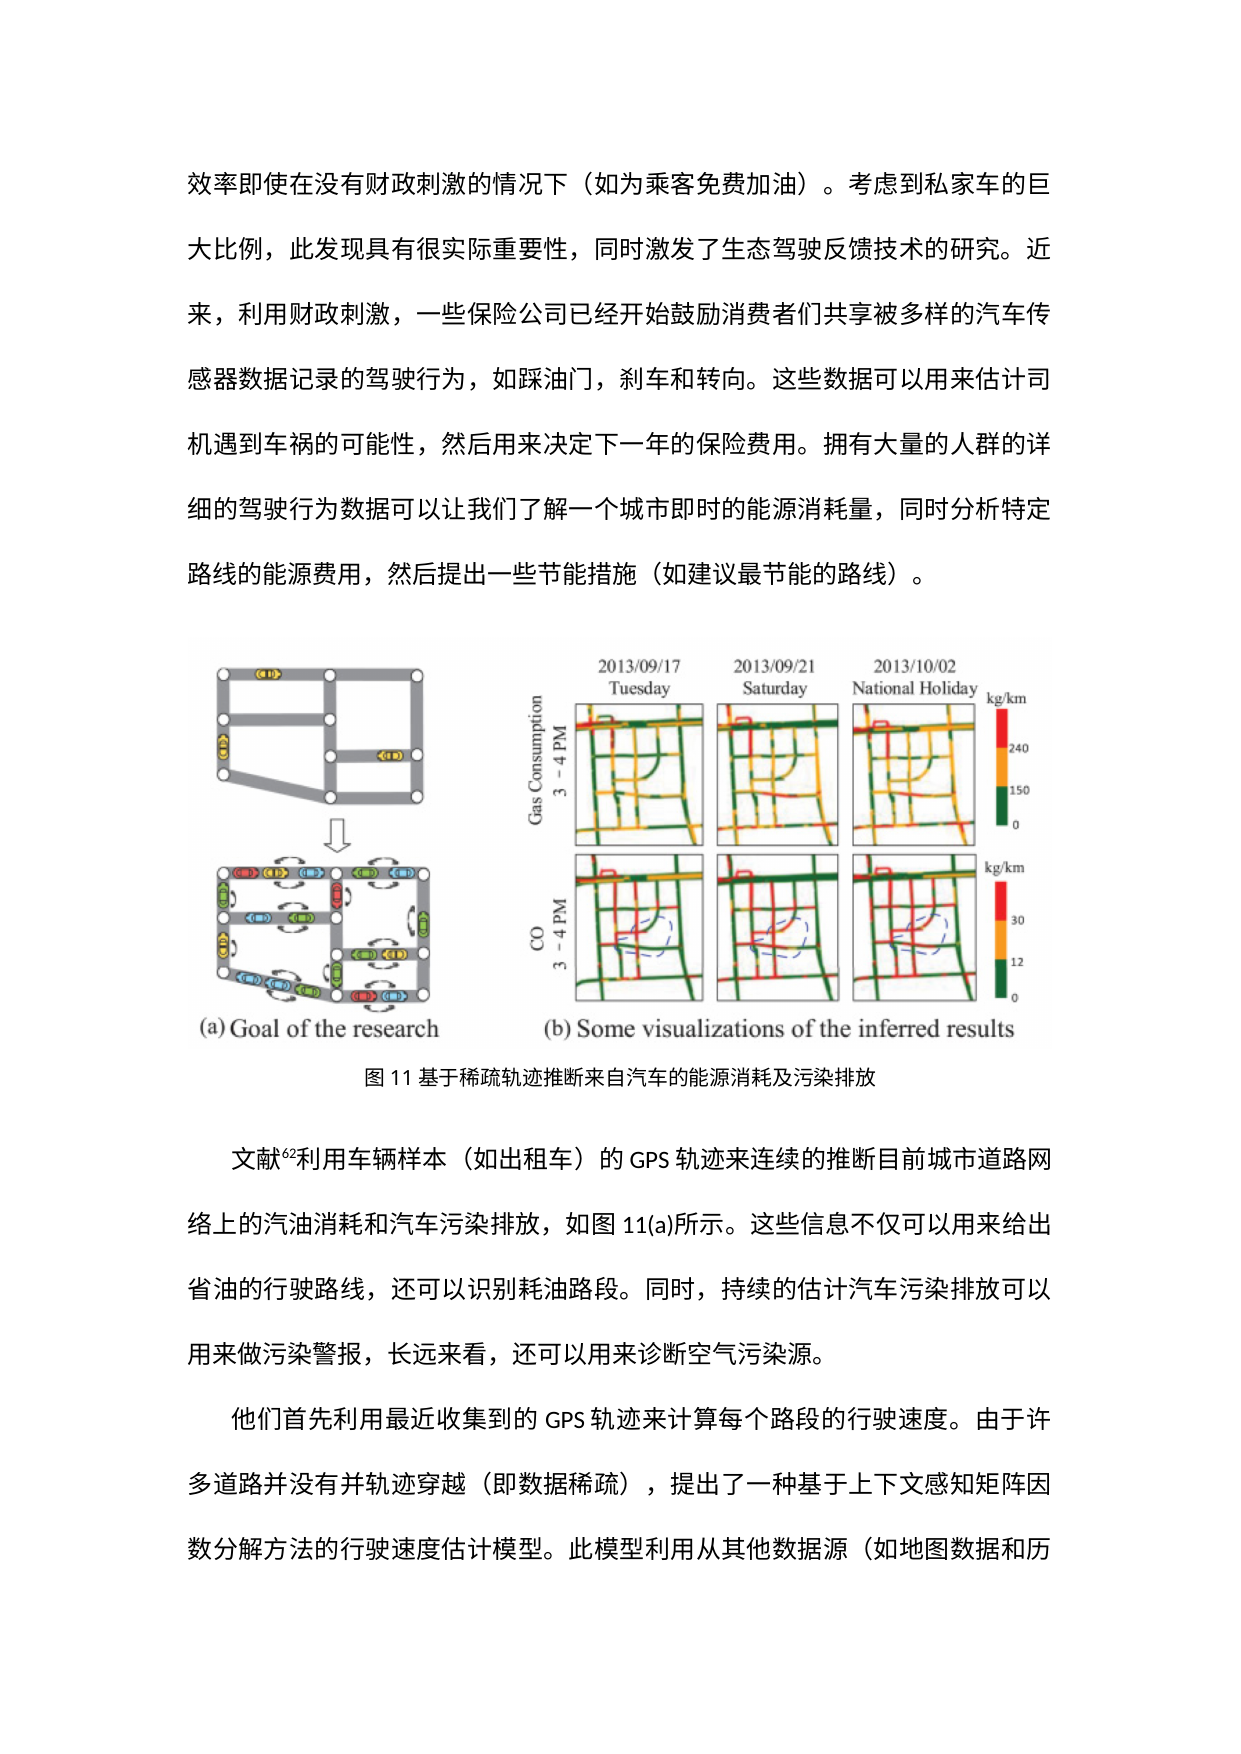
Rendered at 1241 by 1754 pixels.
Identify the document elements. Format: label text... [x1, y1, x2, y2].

text 文献利用车辆样本（如出租车）的GPS轨迹来连续的推断目前城市道路网络上的汽油消耗和汽车污染排放，如图11(a)所示。这些信息不仅可以用来给出省油的行驶路线，还可以识别耗油路段。同时，持续的估计汽车污染排放可以用来做污染警报，长远来看，还可以用来诊断空气污染源。 [187, 1125, 1053, 1385]
text 图 11 基于稀疏轨迹推断来自汽车的能源消耗及污染排放 [187, 1060, 1053, 1092]
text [187, 1385, 1053, 1580]
picture [187, 637, 1053, 1049]
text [187, 150, 1053, 605]
